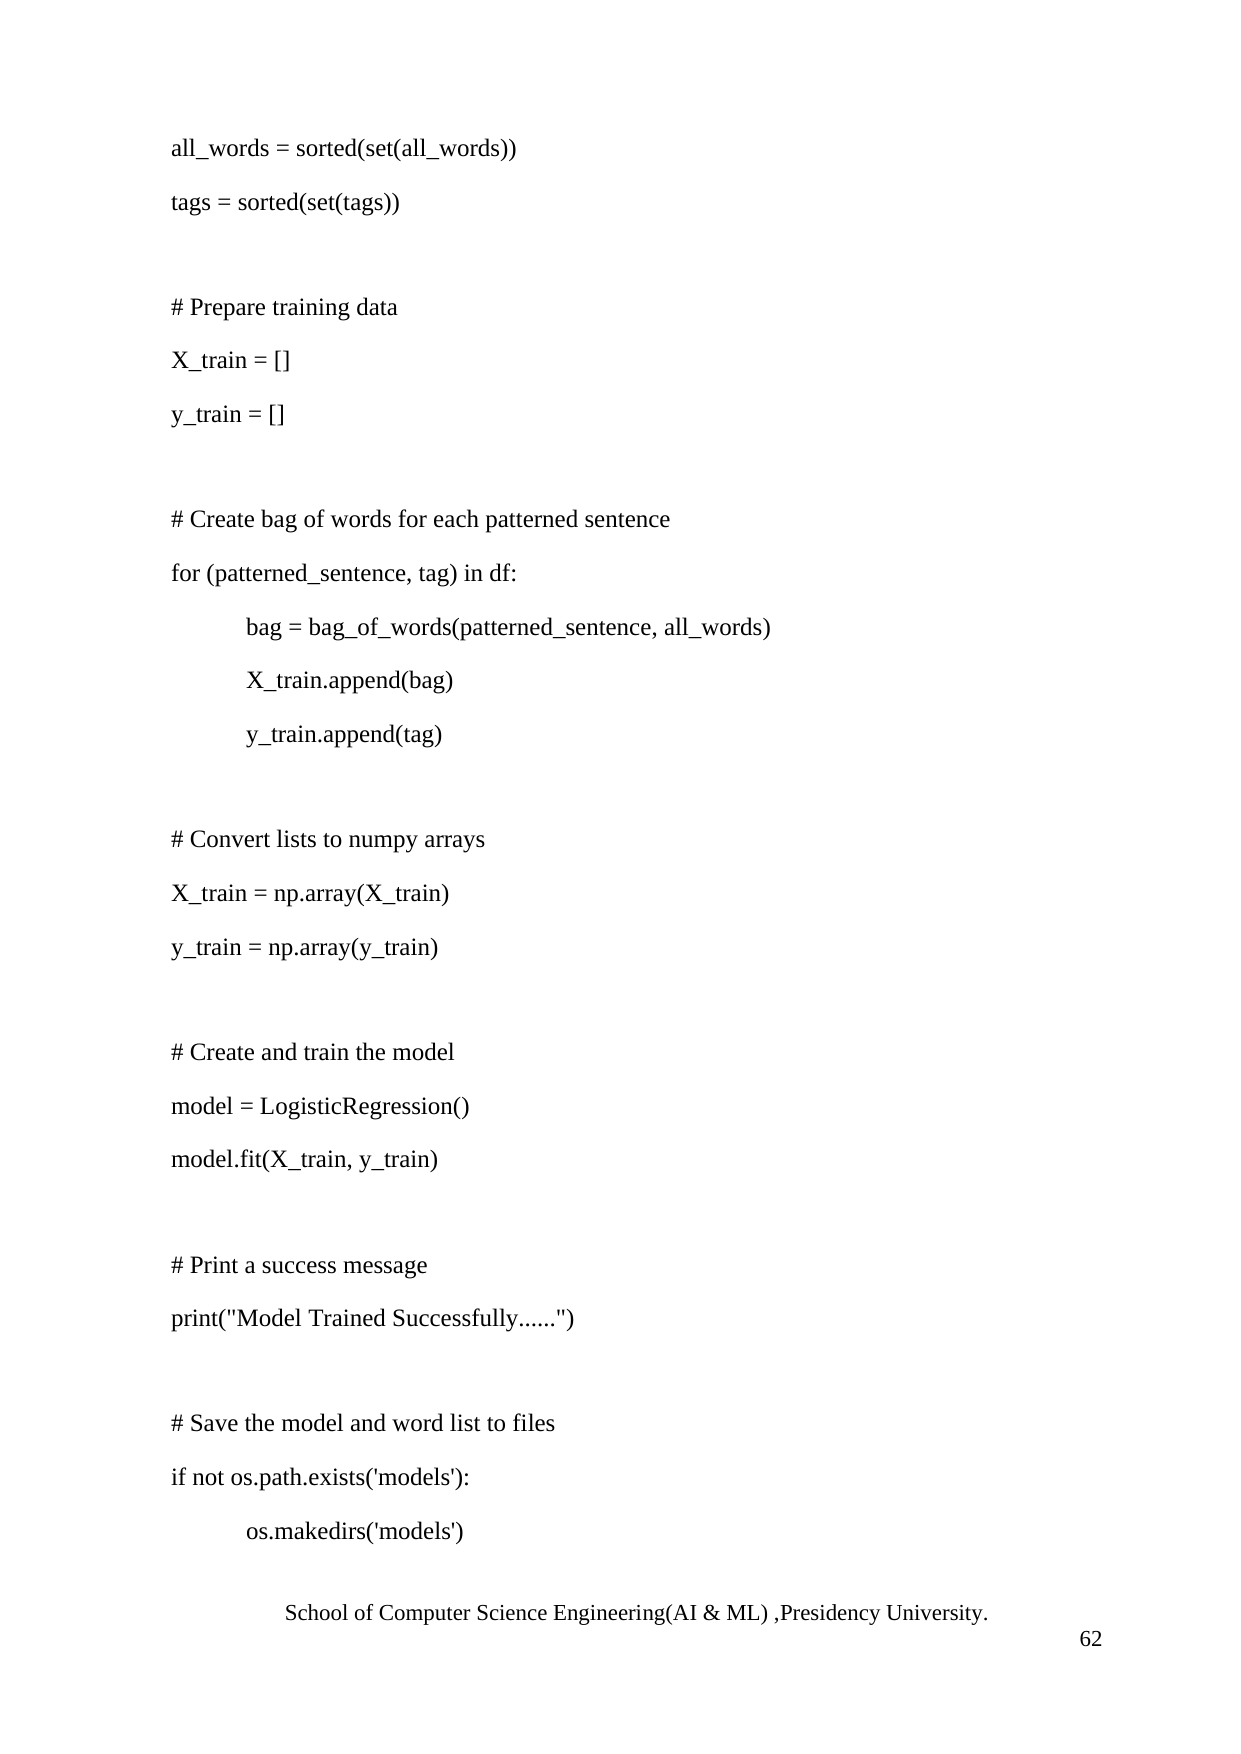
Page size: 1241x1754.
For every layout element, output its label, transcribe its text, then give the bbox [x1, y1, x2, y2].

text # Convert lists to numpy arrays [171, 824, 1102, 853]
text # Prepare training data [171, 292, 1102, 321]
text print("Model Trained Successfully......") [171, 1303, 1102, 1332]
text X_train = np.array(X_train) [171, 878, 1102, 907]
text y_train = np.array(y_train) [171, 932, 1102, 961]
text model = LogisticRegression() [171, 1091, 1102, 1119]
text X_train = [] [171, 346, 1102, 374]
text y_train.append(tag) [171, 719, 1102, 748]
text if not os.path.exists('models'): [171, 1462, 1102, 1491]
text # Create bag of words for each patterned sentence [171, 504, 1102, 533]
text os.makedirs('models') [171, 1516, 1102, 1545]
text X_train.append(bag) [171, 666, 1102, 694]
text # Save the model and word list to files [171, 1408, 1102, 1437]
text all_words = sorted(set(all_words)) [171, 133, 1102, 162]
text tags = sorted(set(tags)) [171, 187, 1102, 215]
text y_train = [] [171, 399, 1102, 428]
text bag = bag_of_words(patterned_sentence, all_words) [171, 612, 1102, 641]
text # Print a success message [171, 1250, 1102, 1278]
text for (patterned_sentence, tag) in df: [171, 558, 1102, 587]
text # Create and train the model [171, 1037, 1102, 1066]
text model.fit(X_train, y_train) [171, 1144, 1102, 1173]
